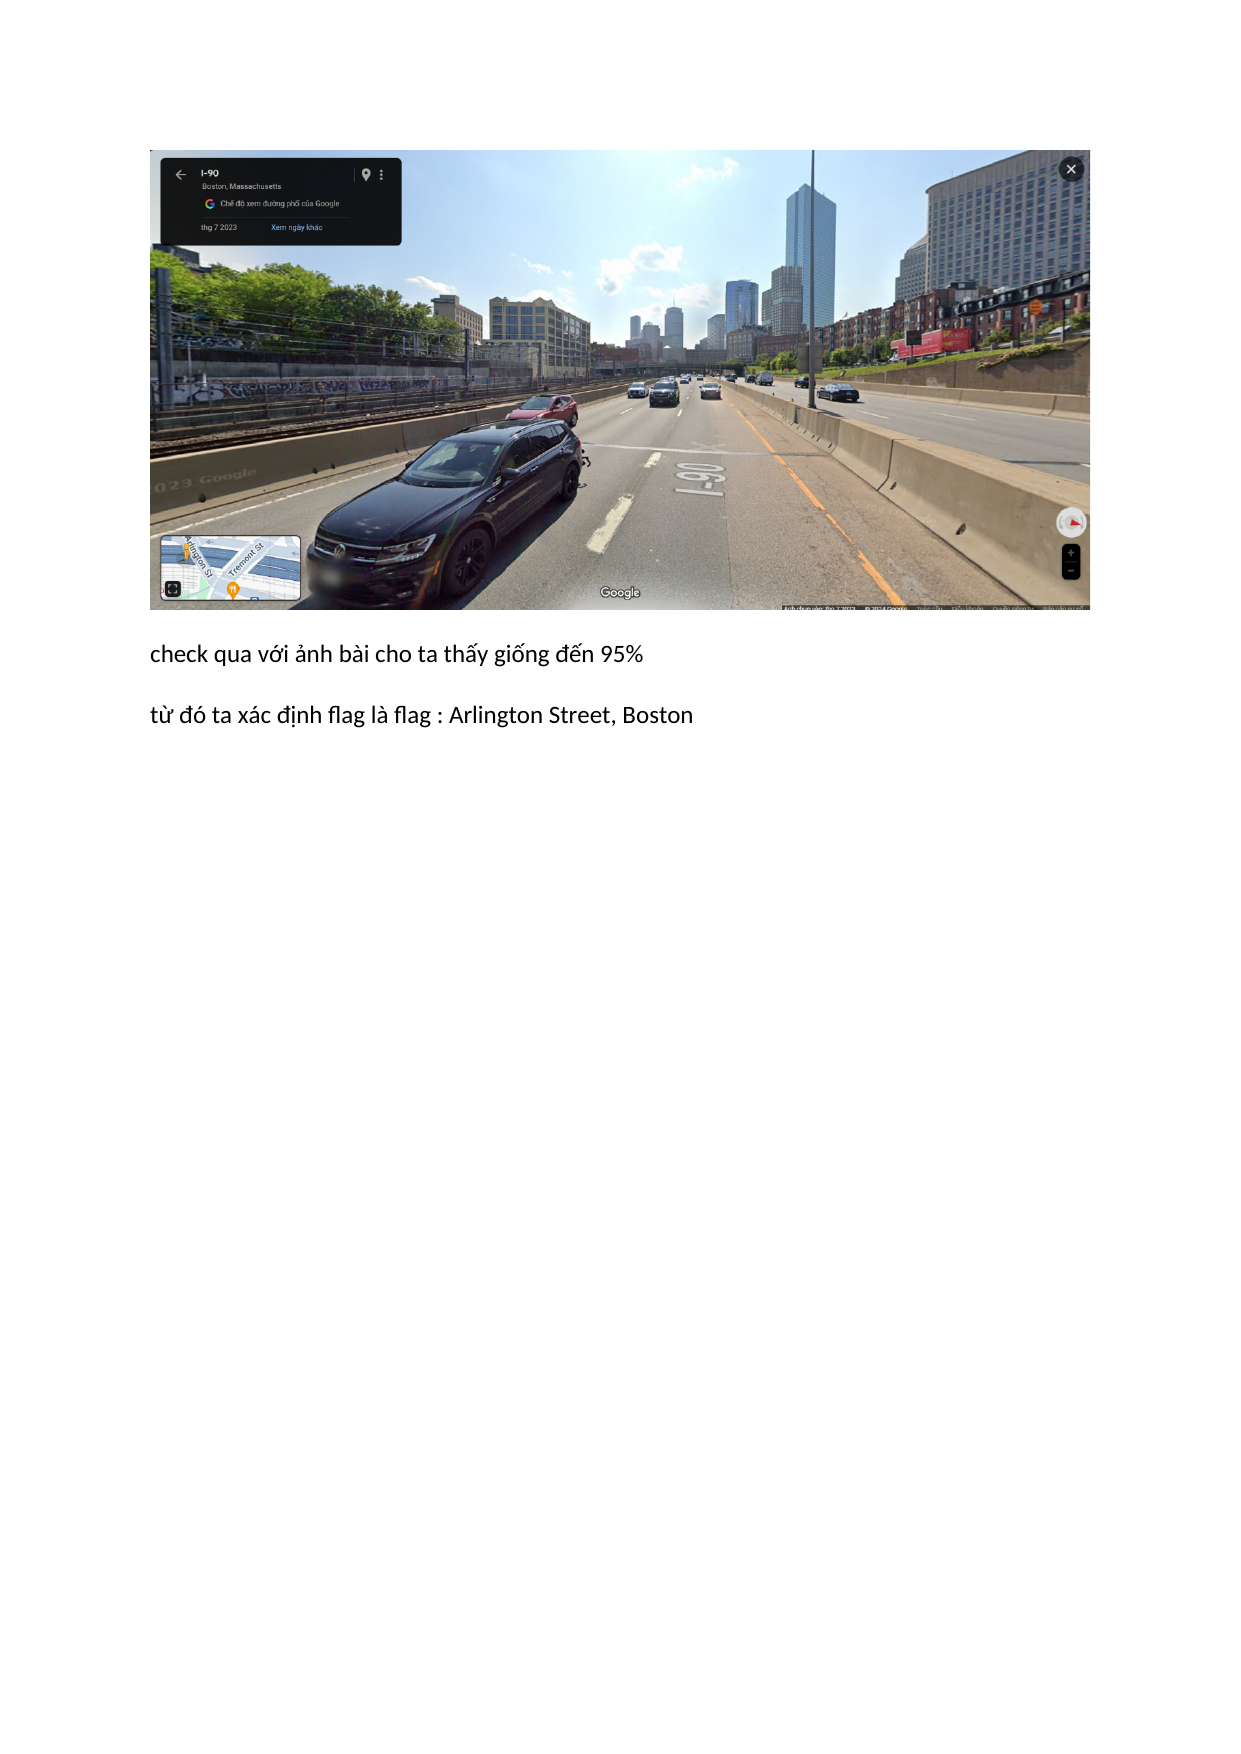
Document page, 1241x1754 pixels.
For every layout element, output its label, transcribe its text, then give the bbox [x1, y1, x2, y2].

text tìm quanh trên bản đồ thì hình ảnh này được chụp tại một khu cao tốc tại thành phố Boston , bang Massachusetts sau khi lần quanh gần đấy thì bức ảnh được chụp tại đường Arlington Street gần đó check qua với ảnh bài cho ta thấy giống đến 95% từ đó ta xác định flag là flag : Arlington Street, Boston [150, 610, 1090, 730]
picture [150, 150, 1091, 610]
